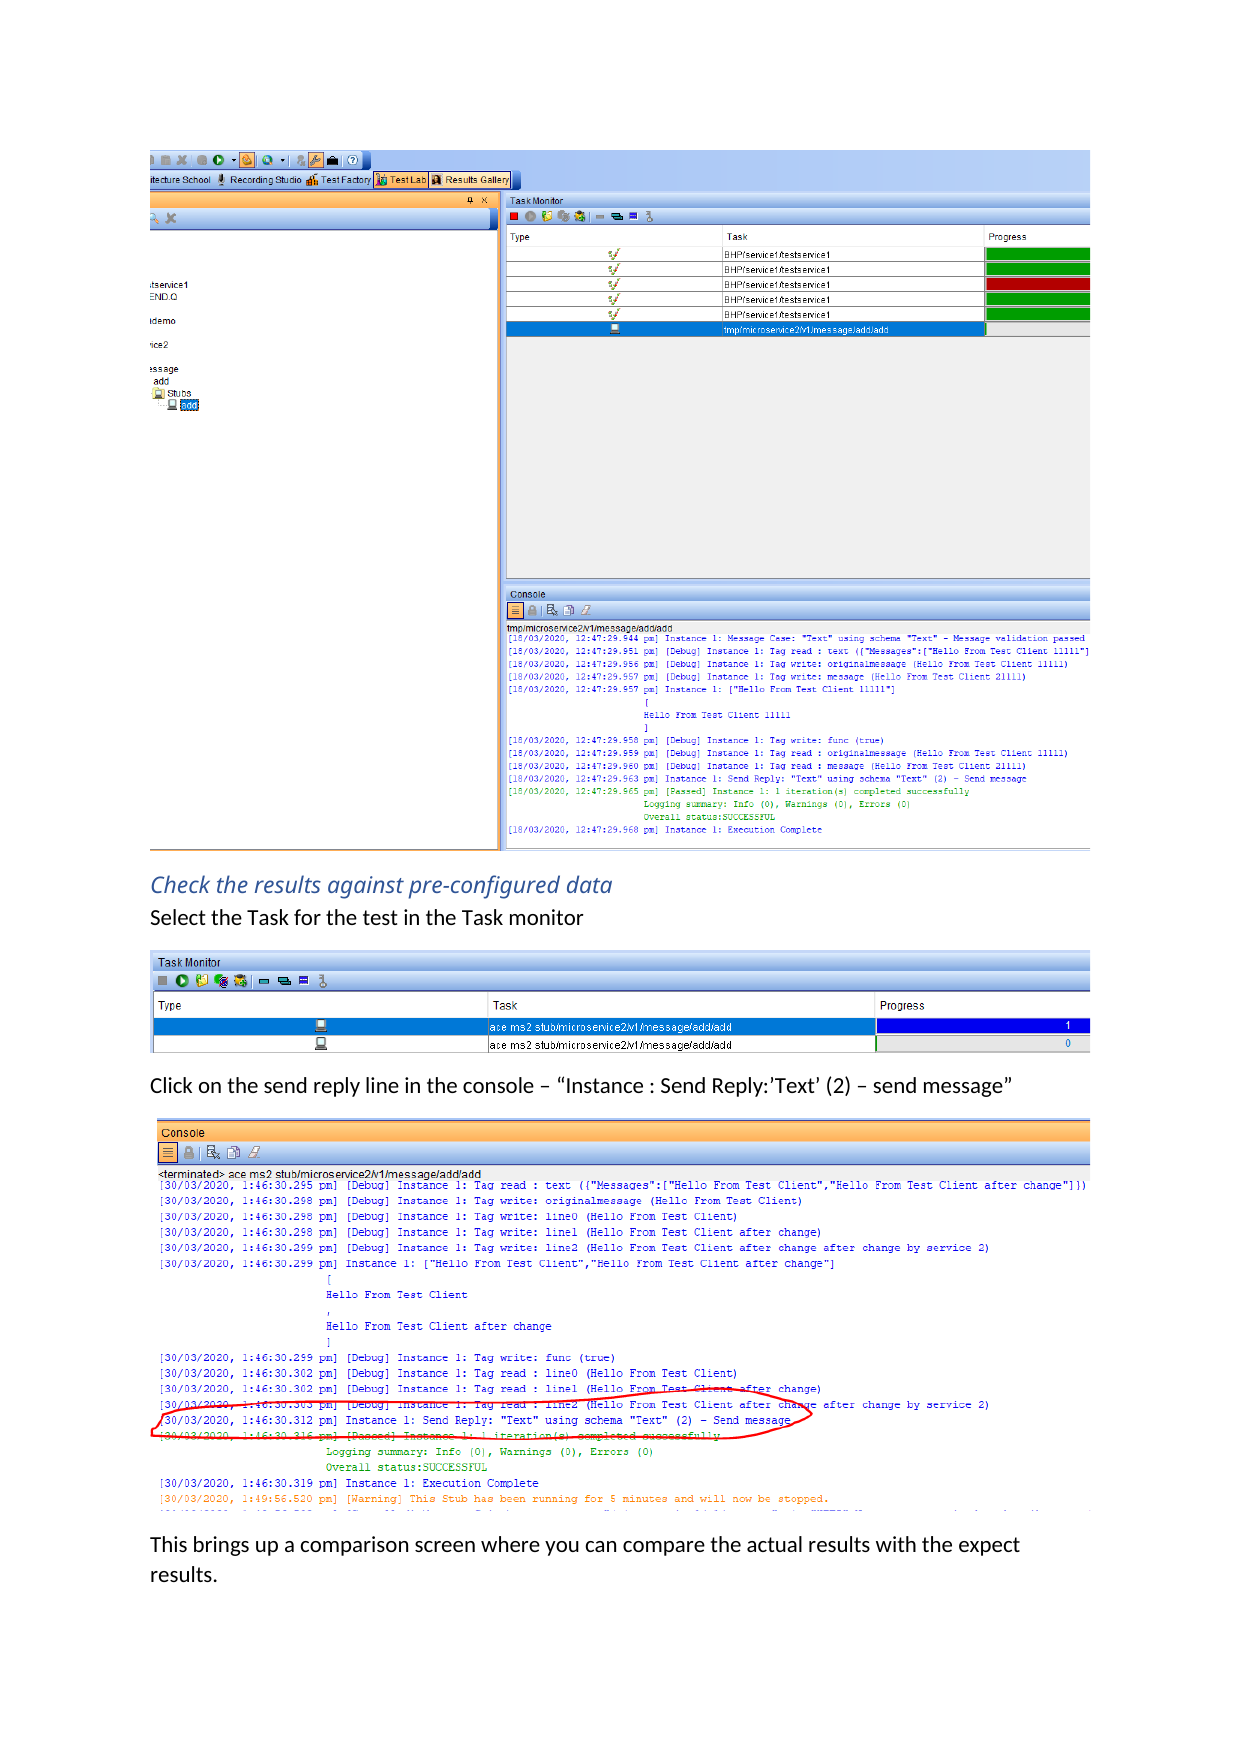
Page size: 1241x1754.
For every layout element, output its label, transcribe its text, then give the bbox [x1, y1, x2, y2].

text Click on the send reply line in the console – “Instance : Send Reply:’Text’ (2) – send message” [150, 1071, 1090, 1099]
picture [150, 150, 1091, 851]
text This brings up a comparison screen where you can compare the actual results with the expect results. [150, 1530, 1090, 1588]
subtitle Check the results against pre-configured data [150, 869, 1090, 901]
picture [150, 950, 1091, 1053]
text Select the Task for the test in the Task monitor [150, 903, 1090, 931]
picture [150, 1118, 1091, 1511]
